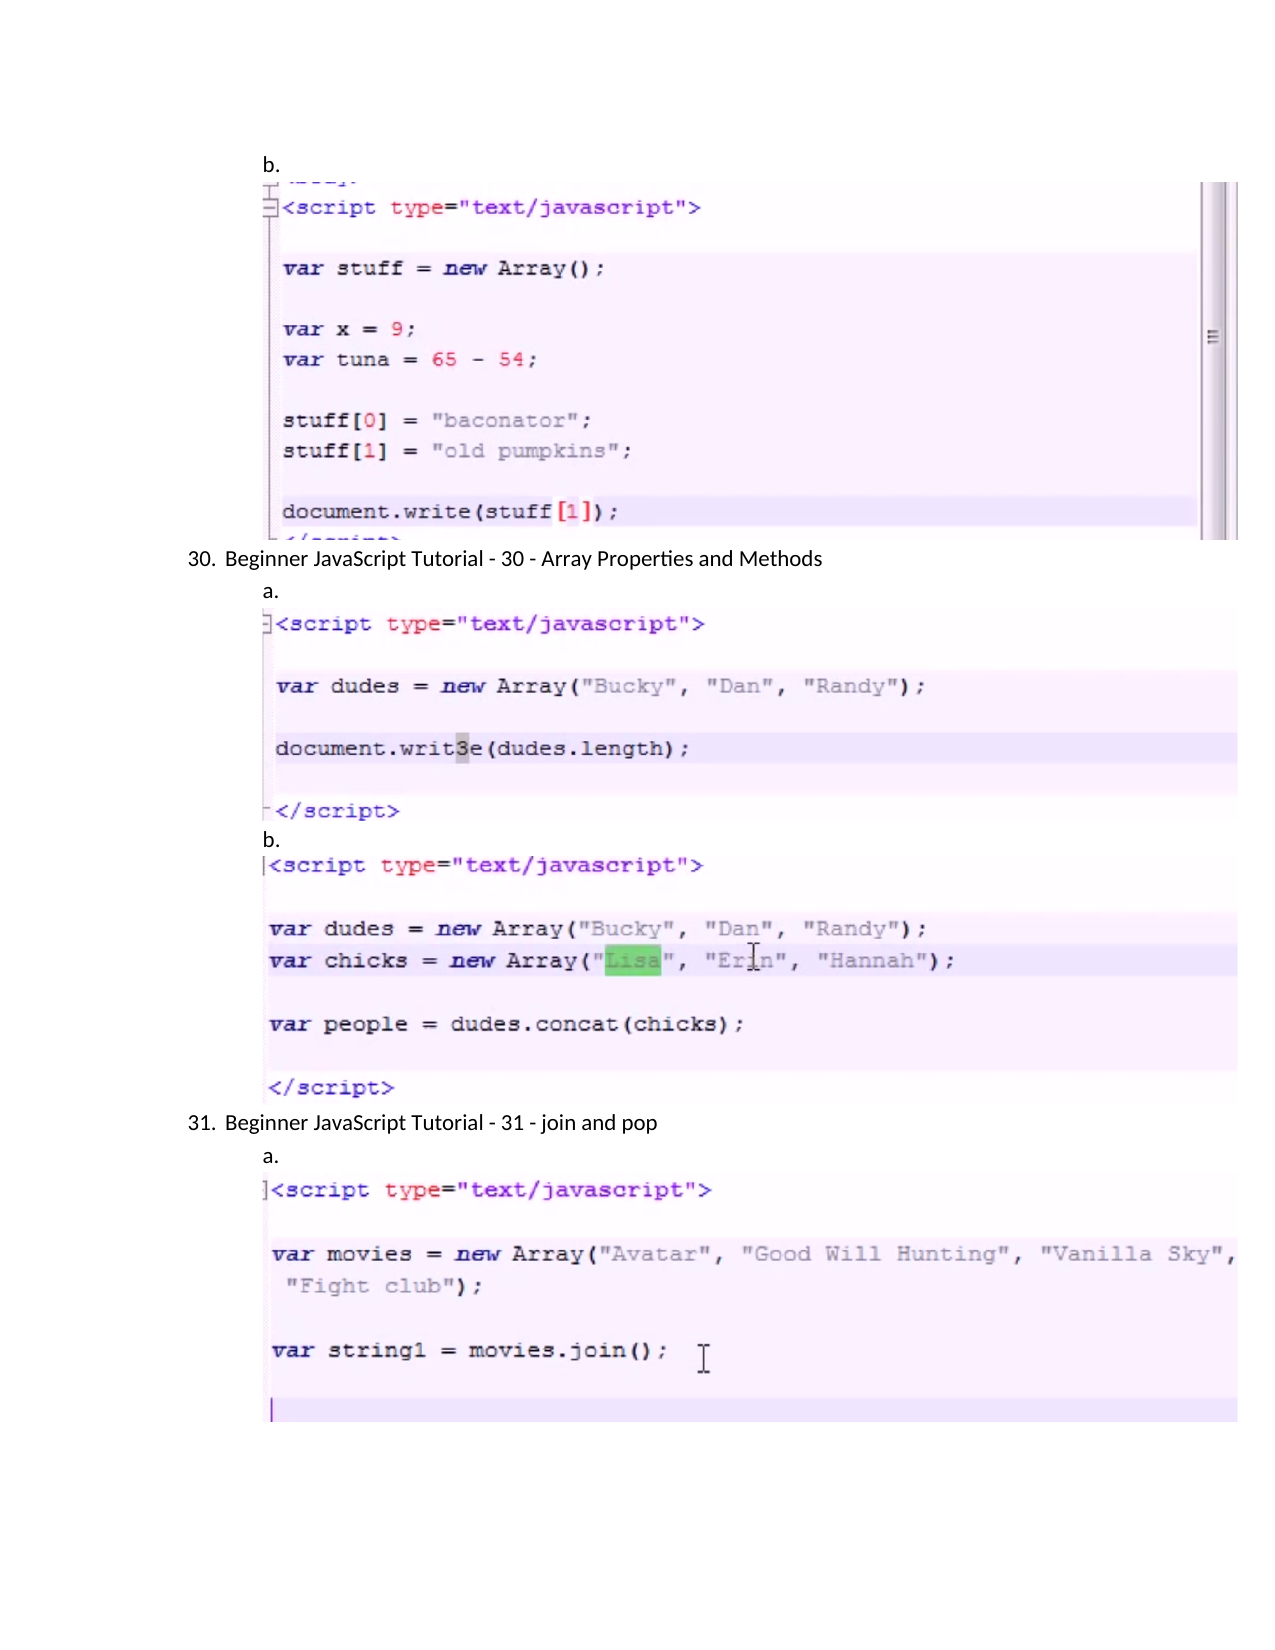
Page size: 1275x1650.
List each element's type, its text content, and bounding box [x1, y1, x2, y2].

list Beginner JavaScript Tutorial - 31 - join and pop [187, 1108, 1125, 1137]
picture [262, 608, 1238, 821]
picture [262, 856, 1238, 1105]
list Beginner JavaScript Tutorial - 30 - Array Properties and Methods [187, 544, 1125, 572]
picture [262, 1172, 1238, 1422]
picture [262, 182, 1238, 540]
